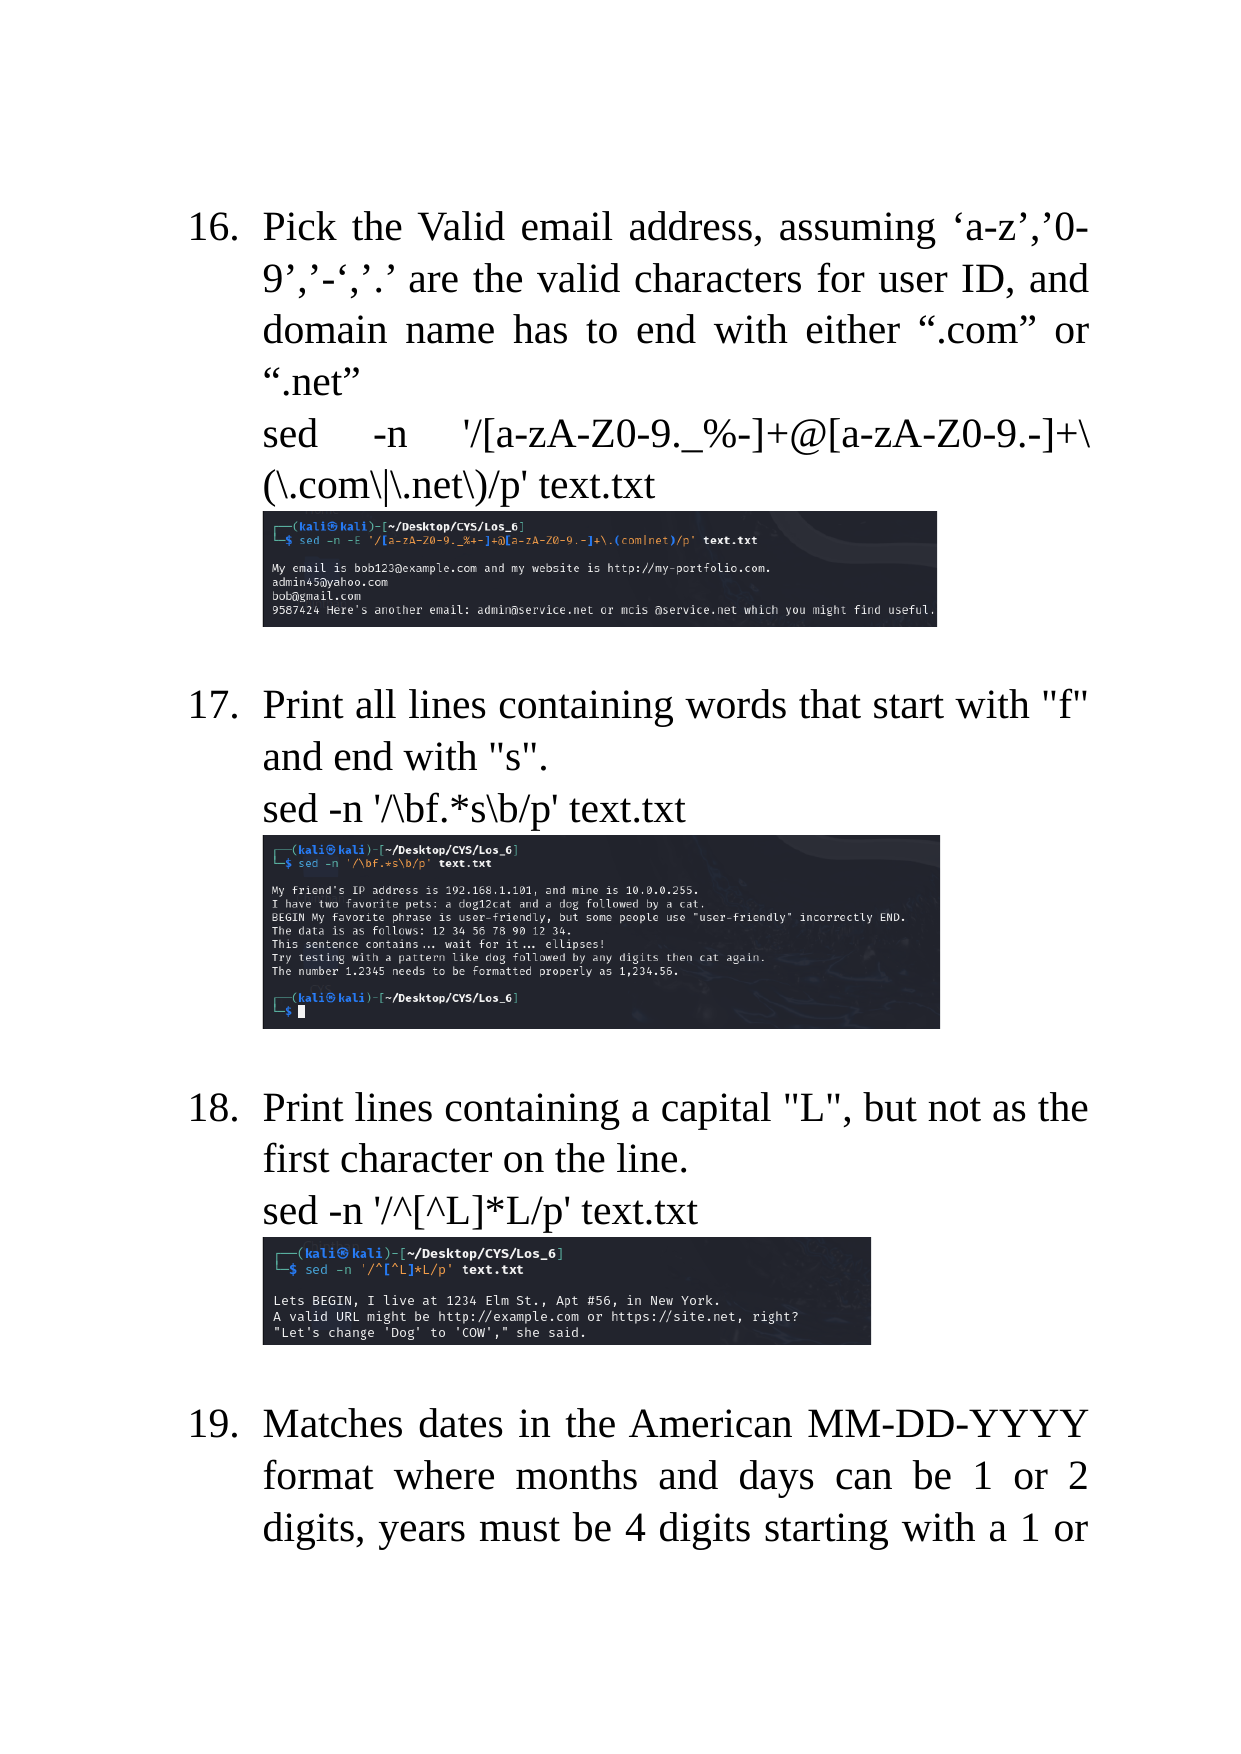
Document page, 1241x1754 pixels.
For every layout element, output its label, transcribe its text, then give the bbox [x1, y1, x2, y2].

list sed -n '/^[^L]*L/p' text.txt [262, 1186, 1090, 1233]
picture [262, 1237, 872, 1345]
list Print lines containing a capital "L", but not as the first character on the line. [187, 1082, 1090, 1182]
list sed -n '/\bf.*s\b/p' text.txt [262, 783, 1090, 831]
list Print all lines containing words that start with "f" and end with "s". [187, 680, 1090, 779]
list sed -n '/[a-zA-Z0-9._%-]+@[a-zA-Z0-9.-]+\(\.com\|\.net\)/p' text.txt [262, 408, 1090, 508]
picture [262, 511, 938, 627]
list Pick the Valid email address, assuming ‘a-z’,’0-9’,’-‘,’.’ are the valid characters for user ID, and domain name has to end with either “.com” or “.net” [187, 202, 1090, 404]
picture [262, 835, 941, 1029]
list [187, 1399, 1090, 1550]
